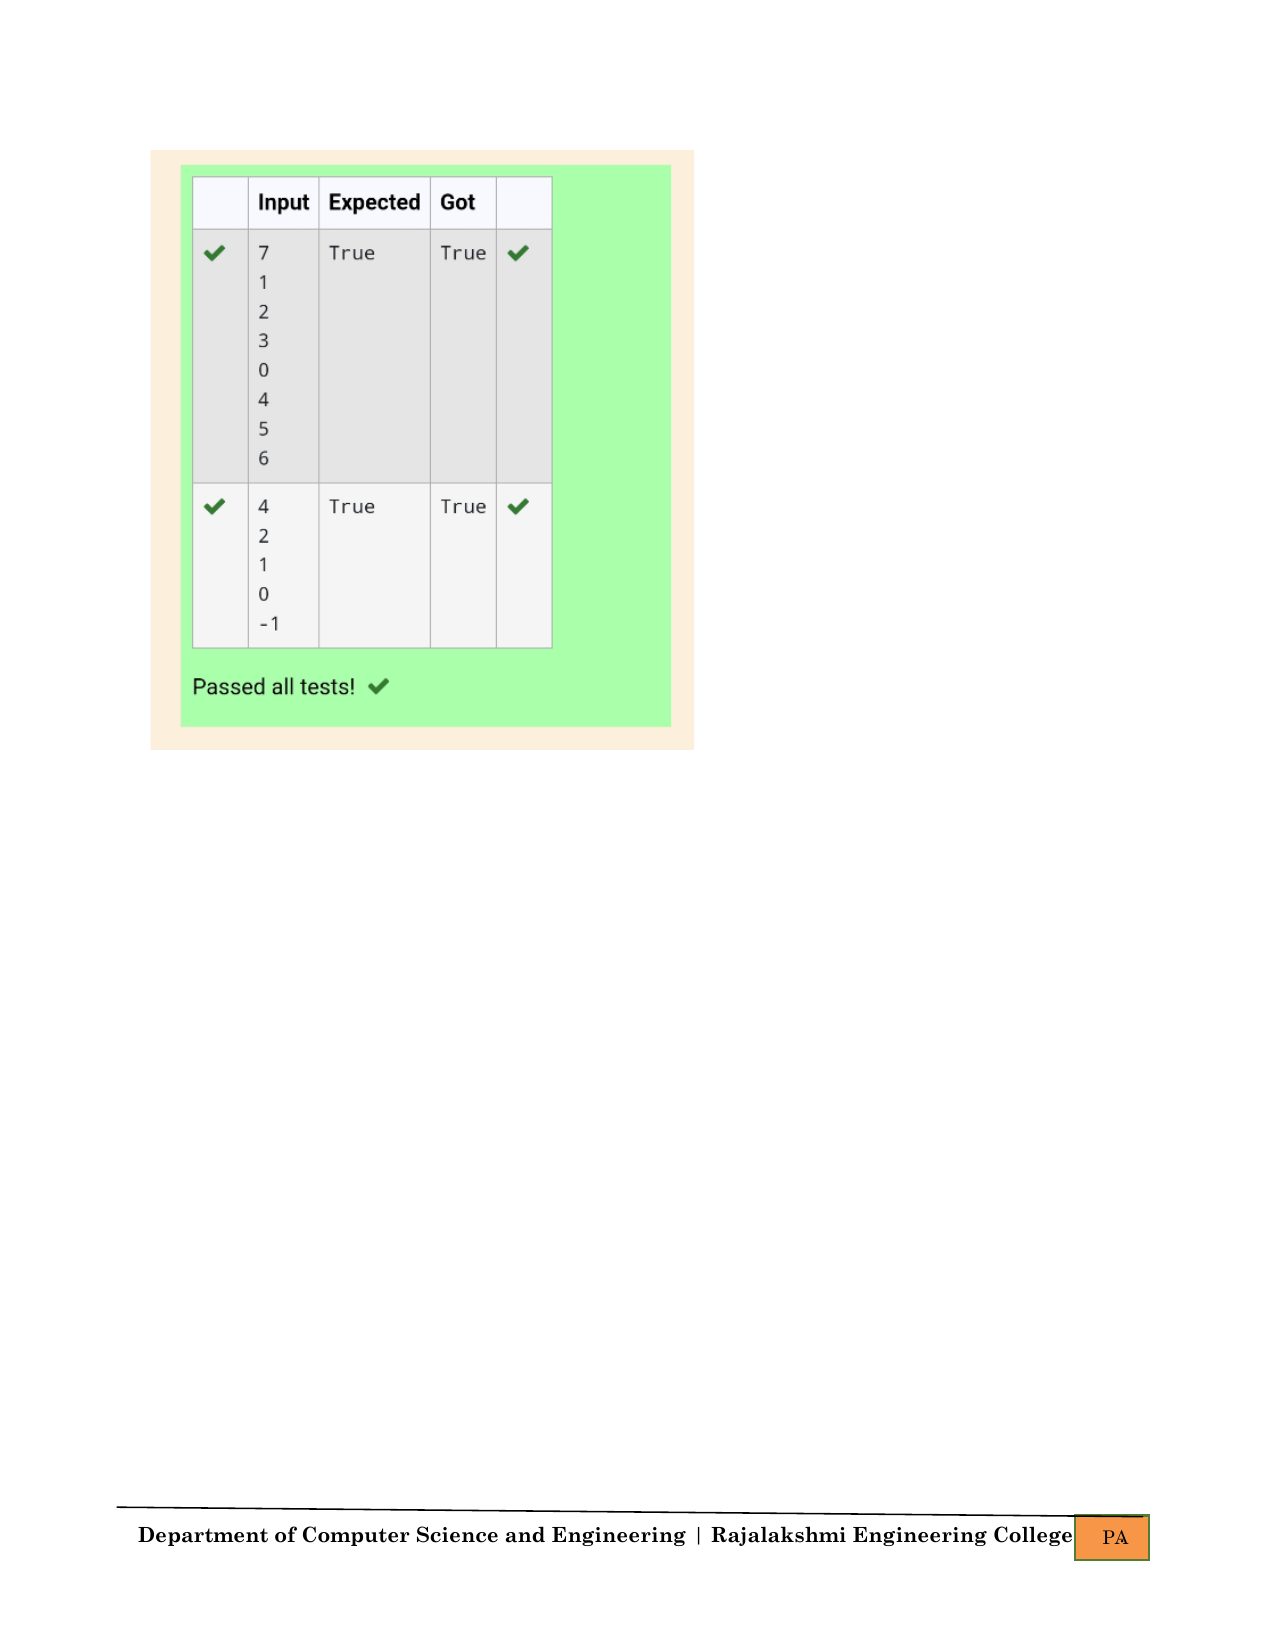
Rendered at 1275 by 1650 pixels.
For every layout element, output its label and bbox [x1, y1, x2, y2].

picture [150, 150, 695, 750]
